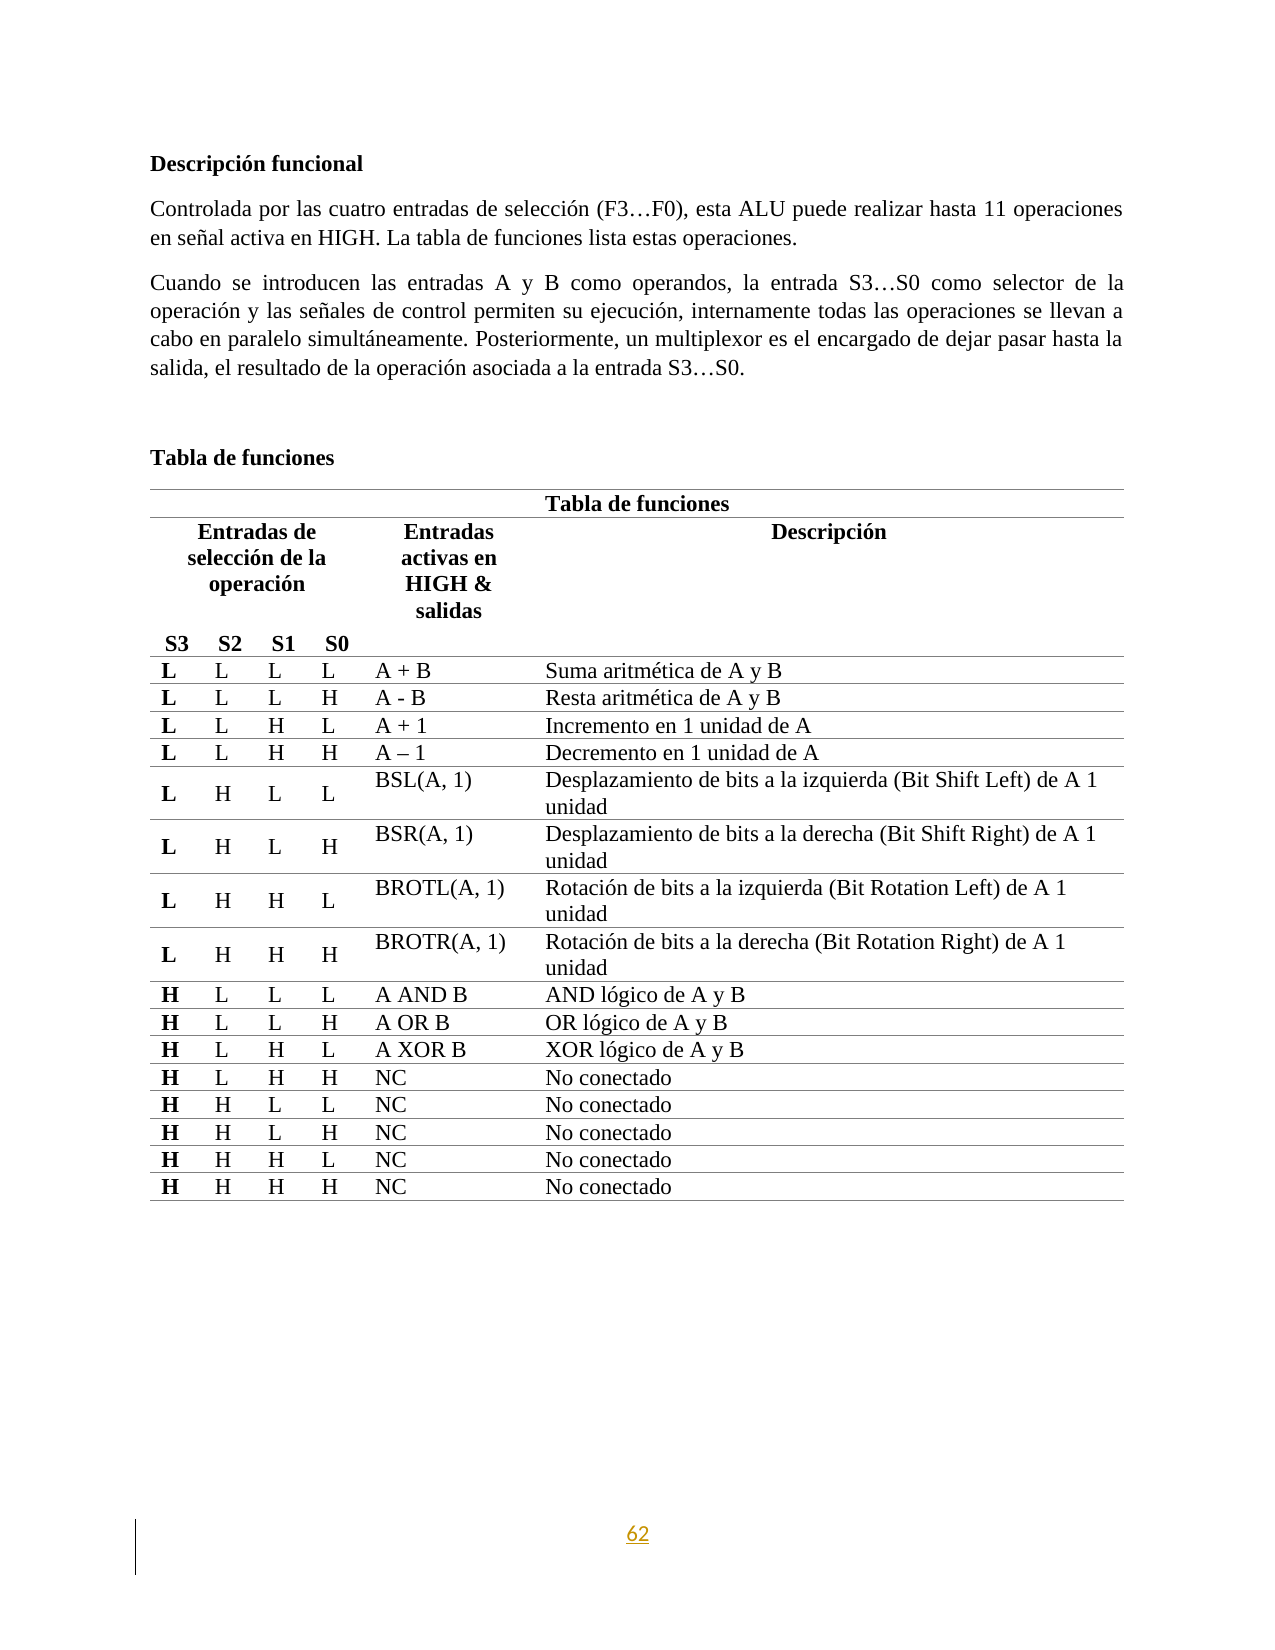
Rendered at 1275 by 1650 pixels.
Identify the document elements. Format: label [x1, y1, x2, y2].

table_cell [257, 630, 310, 656]
table_cell [534, 874, 1124, 927]
table_cell [310, 874, 364, 927]
table_cell [364, 928, 534, 981]
table_cell [364, 1064, 534, 1090]
table_cell [534, 1119, 1124, 1145]
table_cell [534, 739, 1124, 766]
table_cell [203, 1009, 257, 1035]
table_cell [150, 1173, 203, 1200]
table_header [150, 490, 1124, 517]
table_cell [203, 739, 257, 766]
table_cell [364, 712, 534, 738]
table_cell [364, 1091, 534, 1117]
table_cell [310, 1146, 364, 1172]
table_cell [150, 767, 203, 819]
table_cell [364, 1146, 534, 1172]
table_cell [203, 767, 257, 819]
table_cell [150, 684, 203, 711]
table_cell [257, 1173, 310, 1200]
table_cell [310, 630, 364, 656]
table_cell [203, 1146, 257, 1172]
table_cell [364, 518, 534, 656]
table_cell [534, 1091, 1124, 1117]
table_cell [534, 518, 1124, 656]
table_cell [364, 1036, 534, 1063]
table_cell [257, 874, 310, 927]
table_cell [534, 928, 1124, 981]
table_cell [203, 820, 257, 873]
table_cell [150, 820, 203, 873]
table_cell [364, 1119, 534, 1145]
table_cell [203, 1036, 257, 1063]
table_cell [534, 712, 1124, 738]
table_cell [150, 874, 203, 927]
table_cell [534, 1064, 1124, 1090]
table_cell [364, 874, 534, 927]
table_cell [534, 1173, 1124, 1200]
table_cell [534, 657, 1124, 683]
table_cell [364, 739, 534, 766]
table_cell [257, 712, 310, 738]
table_cell [310, 1036, 364, 1063]
table_cell [150, 1036, 203, 1063]
table_cell [150, 739, 203, 766]
table_cell [534, 684, 1124, 711]
table_cell [534, 1146, 1124, 1172]
table_cell [150, 630, 203, 656]
table_cell [364, 657, 534, 683]
table_cell [534, 767, 1124, 819]
table_cell [150, 1064, 203, 1090]
table_cell [150, 982, 203, 1008]
table_cell [203, 982, 257, 1008]
table_cell [150, 1119, 203, 1145]
table_cell [310, 1009, 364, 1035]
table_cell [310, 820, 364, 873]
table_cell [534, 982, 1124, 1008]
table_cell [257, 657, 310, 683]
table_cell [257, 1091, 310, 1117]
table_cell [257, 982, 310, 1008]
table_cell [364, 767, 534, 819]
table_cell [257, 739, 310, 766]
table_cell [364, 684, 534, 711]
table_cell [310, 684, 364, 711]
table_cell [257, 820, 310, 873]
table_cell [310, 657, 364, 683]
table_cell [203, 657, 257, 683]
table_cell [203, 1173, 257, 1200]
table_cell [534, 820, 1124, 873]
table_cell [310, 712, 364, 738]
table_cell [150, 518, 364, 629]
table_cell [364, 1009, 534, 1035]
table_cell [257, 1009, 310, 1035]
table_cell [364, 982, 534, 1008]
table_cell [310, 739, 364, 766]
table_cell [203, 630, 257, 656]
table_cell [364, 820, 534, 873]
table_cell [257, 1146, 310, 1172]
table_cell [257, 1064, 310, 1090]
table_cell [150, 928, 203, 981]
table_cell [203, 928, 257, 981]
table_cell [150, 657, 203, 683]
table_cell [150, 1091, 203, 1117]
table_cell [150, 1146, 203, 1172]
table_cell [534, 1009, 1124, 1035]
table_cell [257, 928, 310, 981]
table_cell [257, 684, 310, 711]
table_cell [203, 1091, 257, 1117]
table_cell [310, 1119, 364, 1145]
table_cell [364, 1173, 534, 1200]
table_cell [203, 1119, 257, 1145]
table_cell [203, 874, 257, 927]
table_cell [203, 712, 257, 738]
table_cell [310, 1173, 364, 1200]
table_cell [310, 1091, 364, 1117]
table_cell [257, 767, 310, 819]
table_cell [310, 928, 364, 981]
table_cell [310, 767, 364, 819]
table_cell [203, 1064, 257, 1090]
table_cell [150, 1009, 203, 1035]
table_cell [310, 982, 364, 1008]
table_cell [203, 684, 257, 711]
table_cell [534, 1036, 1124, 1063]
table_cell [150, 712, 203, 738]
table_cell [257, 1036, 310, 1063]
table_cell [310, 1064, 364, 1090]
table_cell [257, 1119, 310, 1145]
